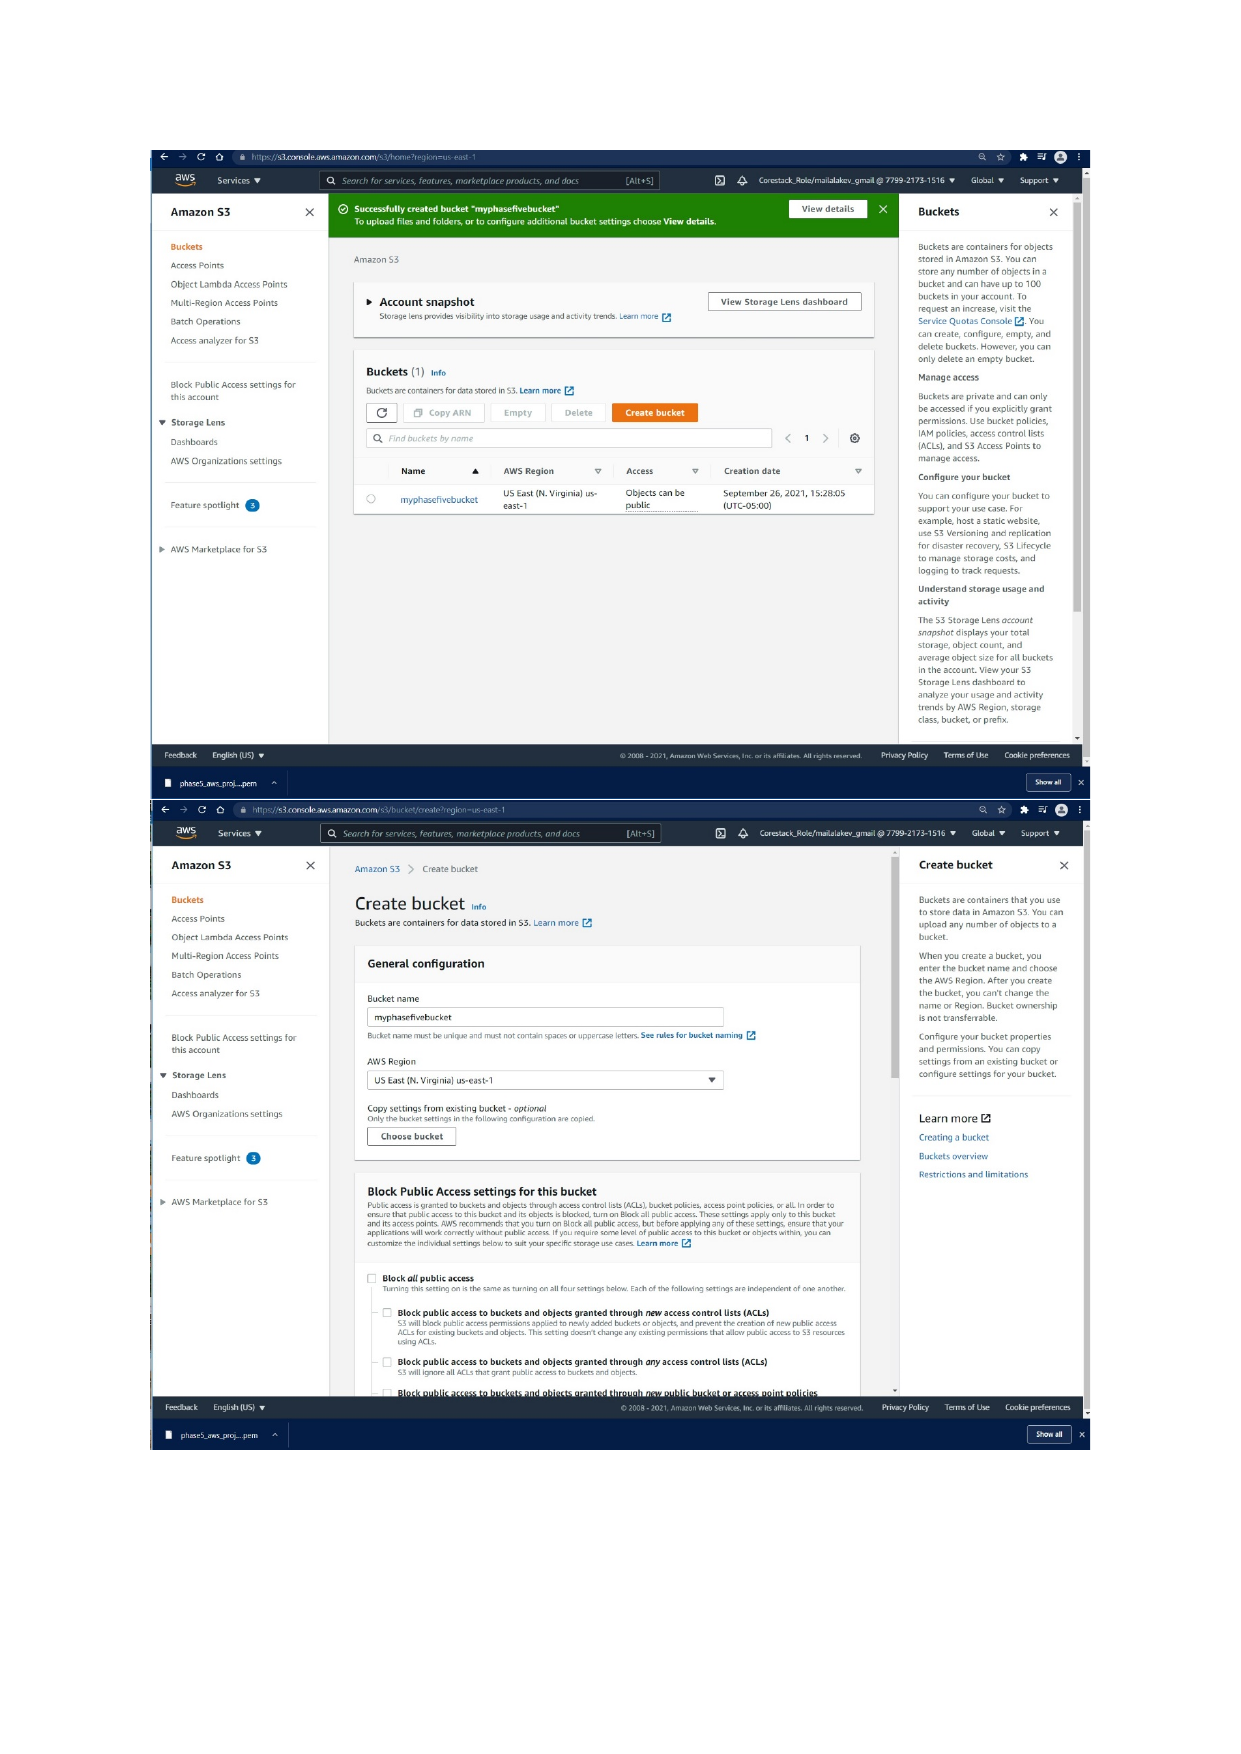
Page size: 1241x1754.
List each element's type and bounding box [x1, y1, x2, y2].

picture [150, 150, 1091, 799]
picture [150, 800, 1091, 1450]
